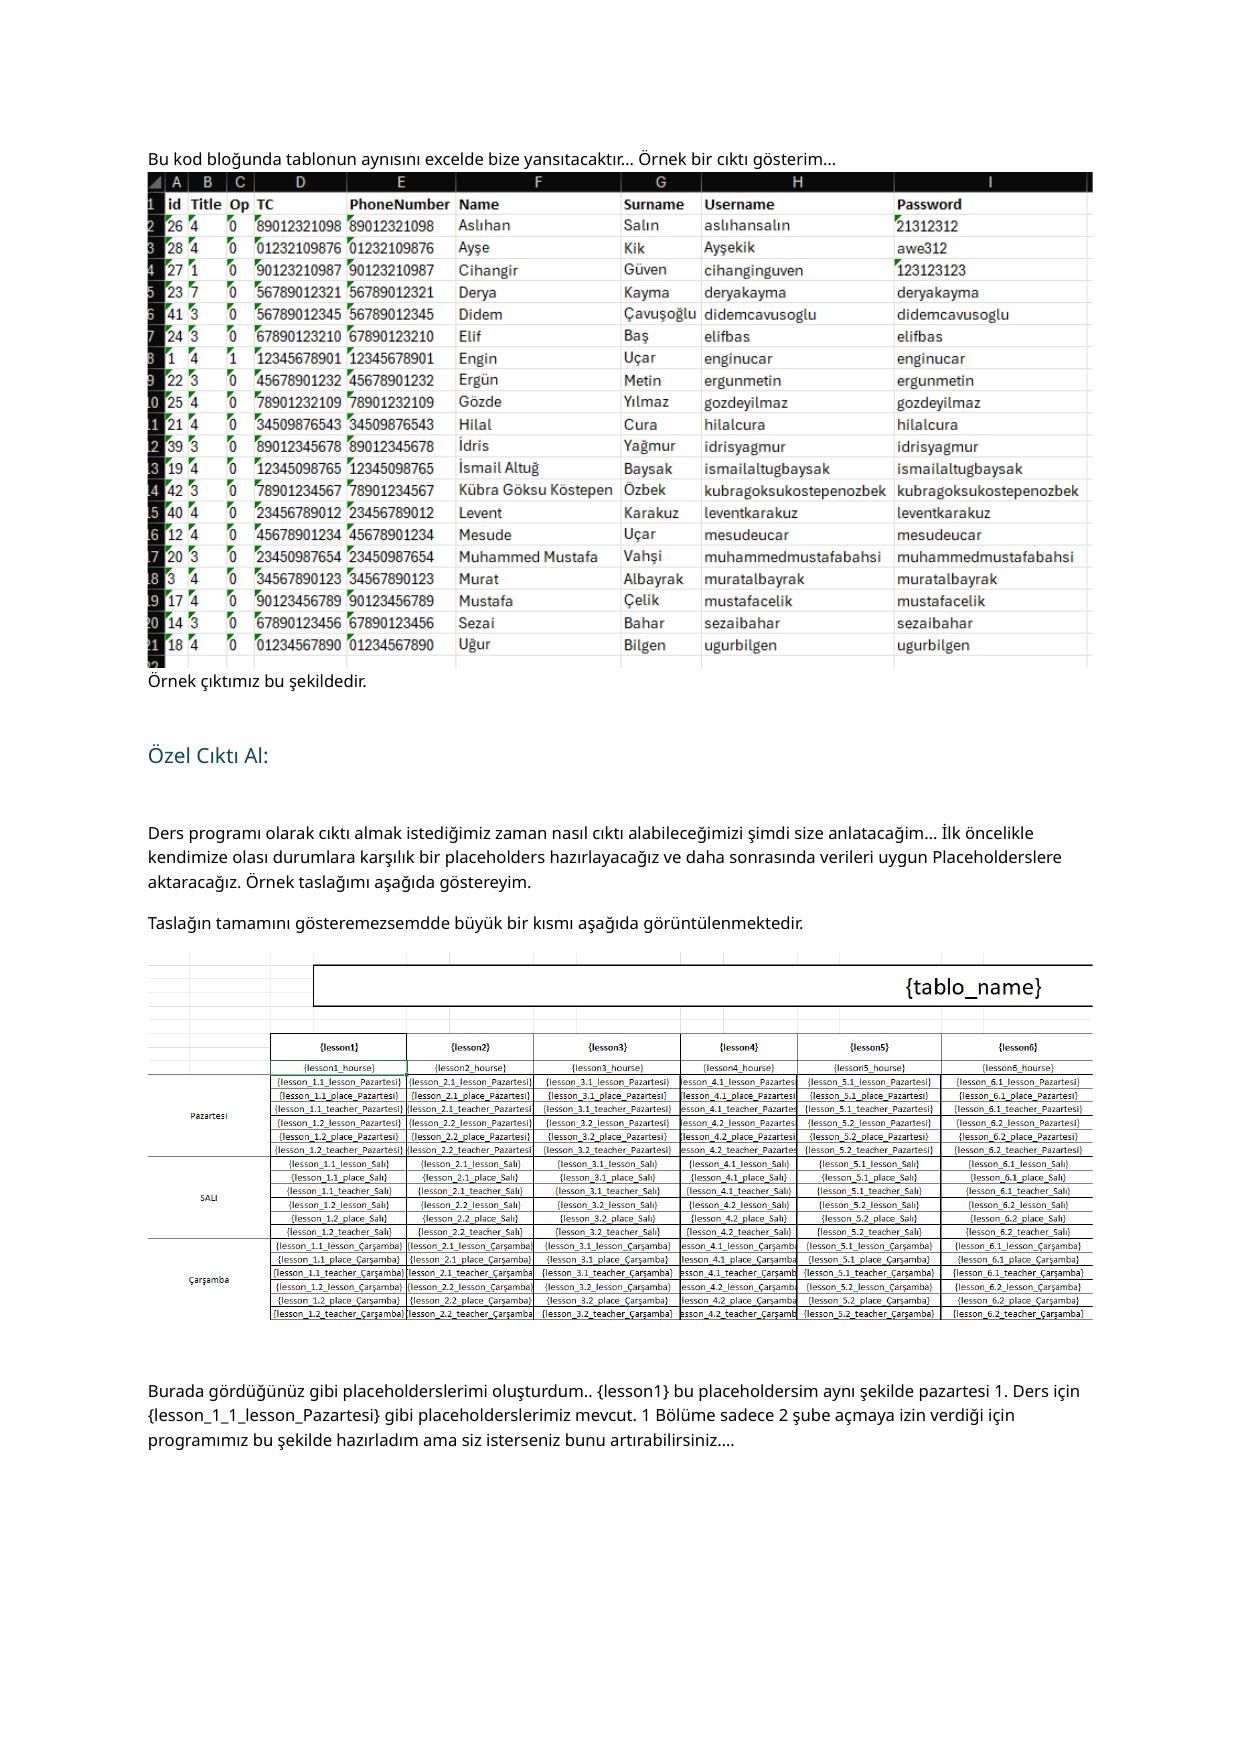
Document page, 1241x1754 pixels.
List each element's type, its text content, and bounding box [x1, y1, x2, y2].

picture [147, 952, 1093, 1320]
text Ders programı olarak cıktı almak istediğimiz zaman nasıl cıktı alabileceğimizi şimdi size anlatacağim… İlk öncelikle kendimize olası durumlara karşılık bir placeholders hazırlayacağız ve daha sonrasında verileri uygun Placeholderslere aktaracağız. Örnek taslağımı aşağıda göstereyim. [148, 821, 1093, 893]
subtitle Özel Cıktı Al: [148, 711, 1093, 770]
text Bu kod bloğunda tablonun aynısını excelde bize yansıtacaktır… Örnek bir cıktı gösterim… Örnek çıktımız bu şekildedir. [148, 148, 1093, 172]
text Bu kod bloğunda tablonun aynısını excelde bize yansıtacaktır… Örnek bir cıktı gösterim… Örnek çıktımız bu şekildedir. [148, 668, 1093, 692]
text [148, 1379, 1093, 1476]
picture [147, 172, 1093, 668]
text Taslağın tamamını gösteremezsemdde büyük bir kısmı aşağıda görüntülenmektedir. [148, 912, 1093, 934]
